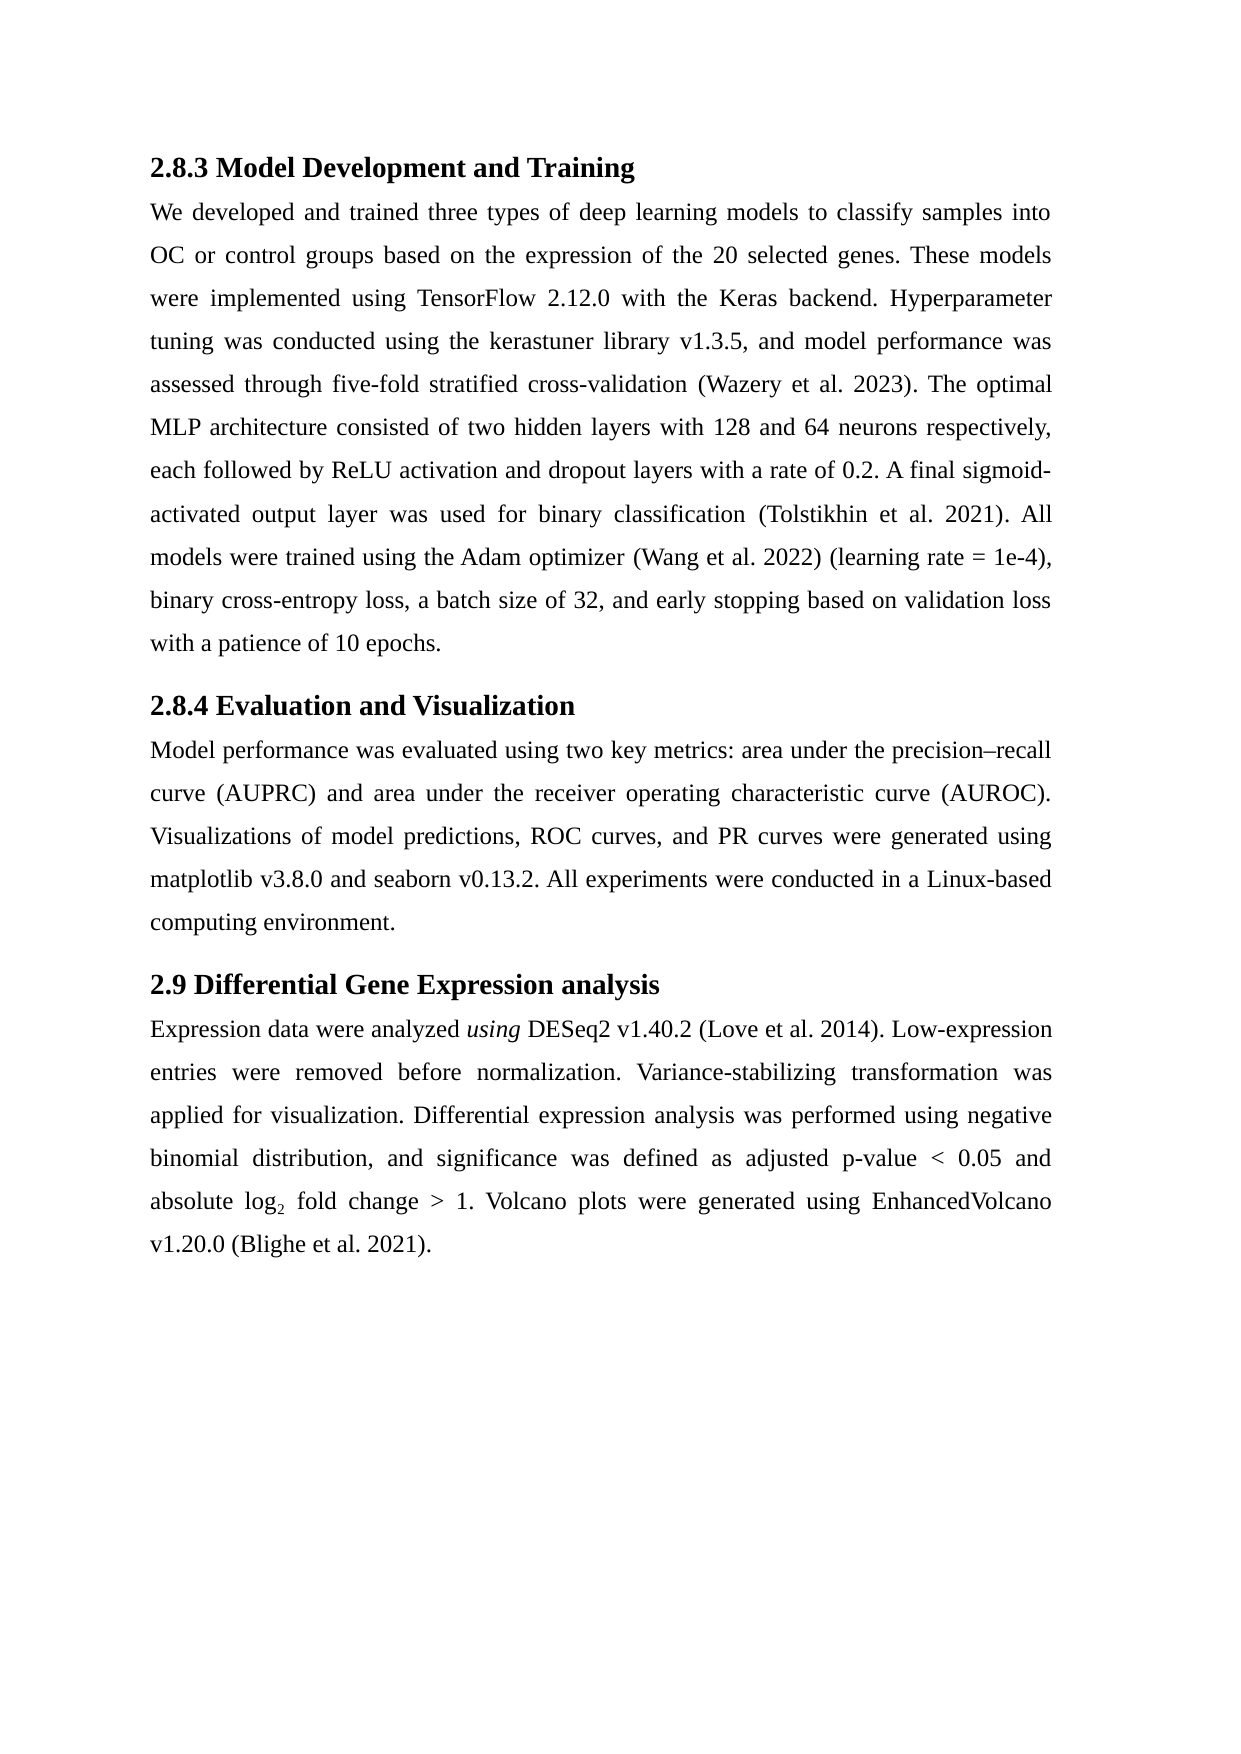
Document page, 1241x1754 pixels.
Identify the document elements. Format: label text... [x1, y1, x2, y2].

subtitle 2.8.4 Evaluation and Visualization [150, 688, 1053, 721]
subtitle 2.9 Differential Gene Expression analysis [150, 967, 1053, 1001]
text Model performance was evaluated using two key metrics: area under the precision–recall curve (AUPRC) and area under the receiver operating characteristic curve (AUROC). Visualizations of model predictions, ROC curves, and PR curves were generated using matplotlib v3.8.0 and seaborn v0.13.2. All experiments were conducted in a Linux-based computing environment. [150, 735, 1053, 936]
text Expression data were analyzed using DESeq2 v1.40.2 . Low-expression entries were removed before normalization. Variance-stabilizing transformation was applied for visualization. Differential expression analysis was performed using negative binomial distribution, and significance was defined as adjusted p-value < 0.05 and absolute log₂ fold change > 1. Volcano plots were generated using EnhancedVolcano v1.20.0 . [150, 1014, 1053, 1258]
subtitle 2.8.3 Model Development and Training [150, 150, 1053, 183]
text We developed and trained three types of deep learning models to classify samples into OC or control groups based on the expression of the 20 selected genes. These models were implemented using TensorFlow 2.12.0 with the Keras backend. Hyperparameter tuning was conducted using the kerastuner library v1.3.5, and model performance was assessed through five-fold stratified cross-validation . The optimal MLP architecture consisted of two hidden layers with 128 and 64 neurons respectively, each followed by ReLU activation and dropout layers with a rate of 0.2. A final sigmoid-activated output layer was used for binary classification . All models were trained using the Adam optimizer (learning rate = 1e-4), binary cross-entropy loss, a batch size of 32, and early stopping based on validation loss with a patience of 10 epochs. [150, 197, 1053, 657]
